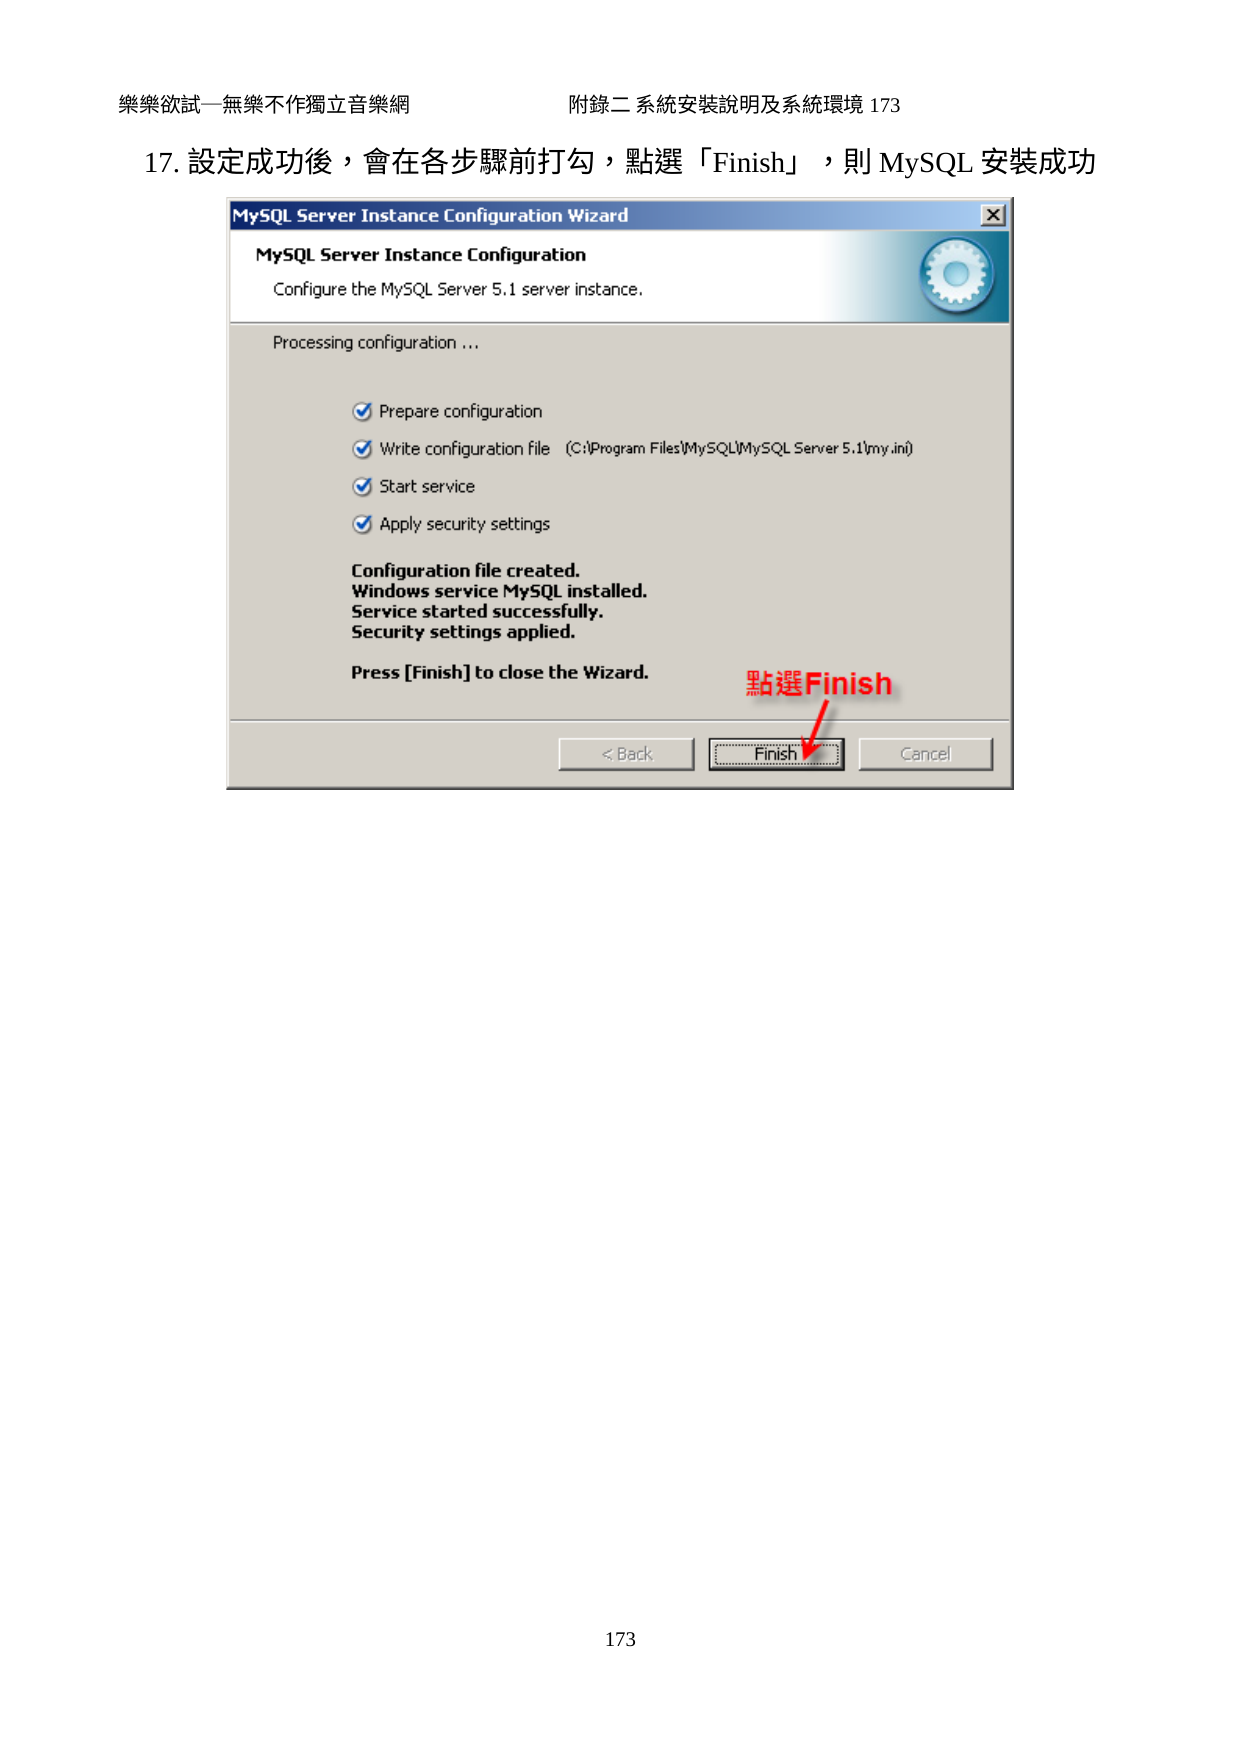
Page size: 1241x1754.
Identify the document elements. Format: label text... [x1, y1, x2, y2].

picture [226, 197, 1014, 790]
text 17. 設定成功後，會在各步驟前打勾，點選「Finish」，則MySQL安裝成功 [118, 123, 1122, 198]
